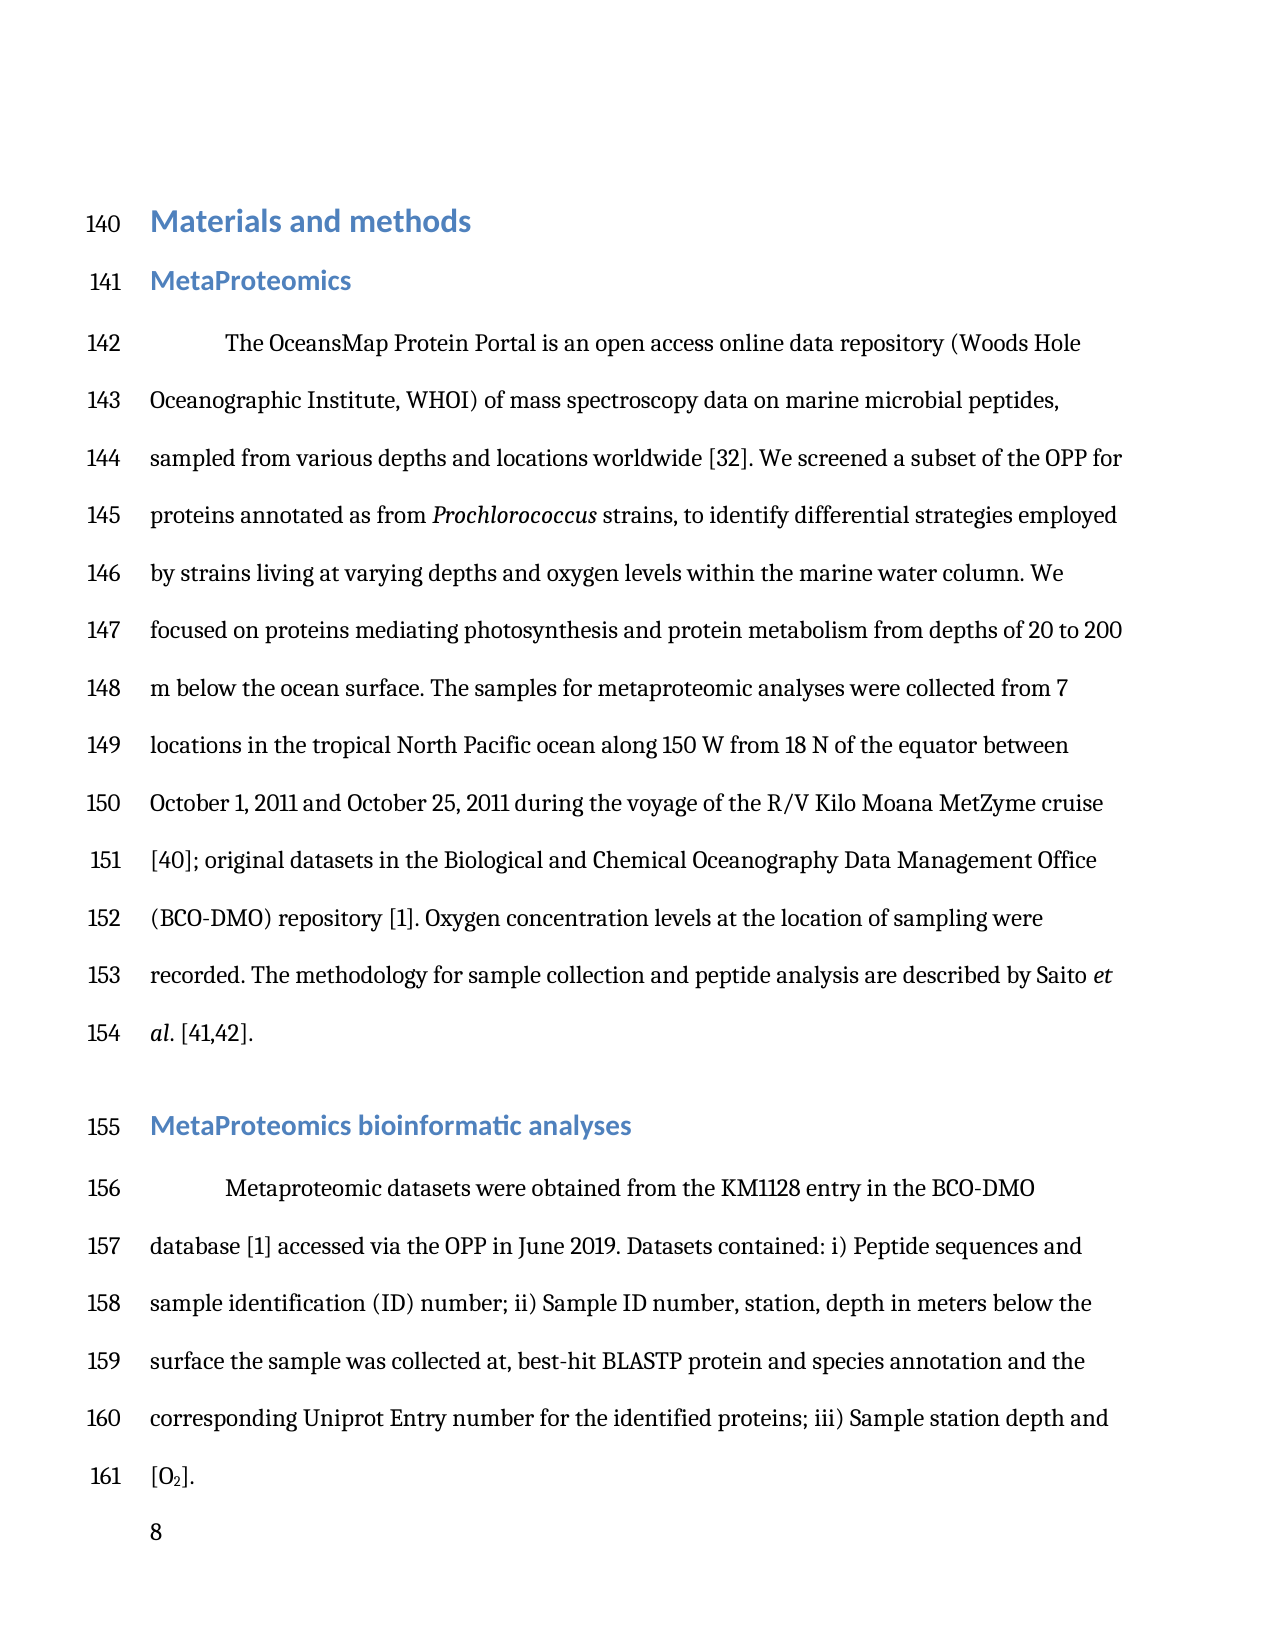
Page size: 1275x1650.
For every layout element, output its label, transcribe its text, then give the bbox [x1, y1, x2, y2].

subtitle MetaProteomics [150, 262, 1125, 297]
text The OceansMap Protein Portal is an open access online data repository (Woods Hole Oceanographic Institute, WHOI) of mass spectroscopy data on marine microbial peptides, sampled from various depths and locations worldwide [32]. We screened a subset of the OPP for proteins annotated as from Prochlorococcus strains, to identify differential strategies employed by strains living at varying depths and oxygen levels within the marine water column. We focused on proteins mediating photosynthesis and protein metabolism from depths of 20 to 200 m below the ocean surface. The samples for metaproteomic analyses were collected from 7 locations in the tropical North Pacific ocean along 150 W from 18 N of the equator between October 1, 2011 and October 25, 2011 during the voyage of the R/V Kilo Moana MetZyme cruise [40]; original datasets in the Biological and Chemical Oceanography Data Management Office (BCO-DMO) repository [1]. Oxygen concentration levels at the location of sampling were recorded. The methodology for sample collection and peptide analysis are described by Saito et al. [41,42]. [150, 328, 1125, 1047]
subtitle Materials and methods [150, 200, 1125, 241]
subtitle MetaProteomics bioinformatic analyses [150, 1107, 1125, 1143]
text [150, 1174, 1125, 1490]
